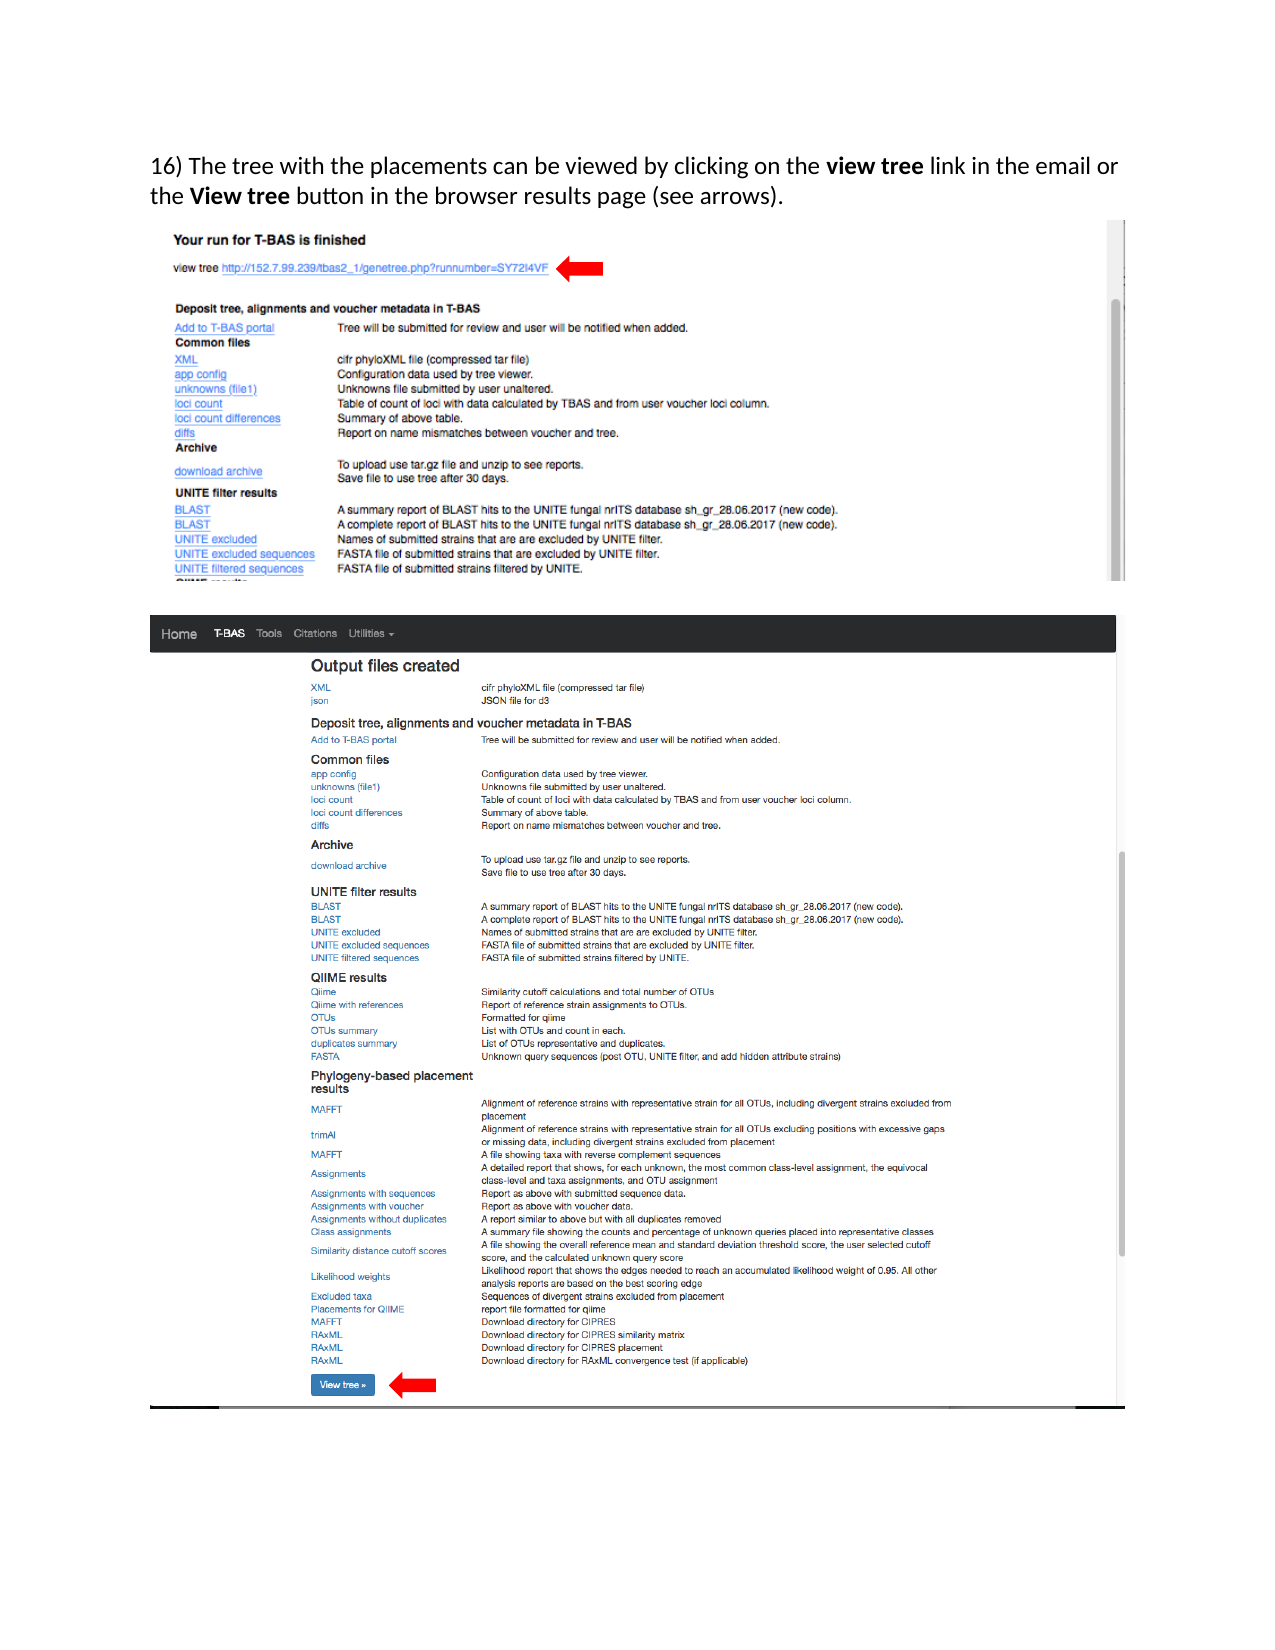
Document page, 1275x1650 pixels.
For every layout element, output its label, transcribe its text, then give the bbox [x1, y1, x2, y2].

text 16) The tree with the placements can be viewed by clicking on the view tree link in the email or the View tree button in the browser results page (see arrows). [150, 150, 1125, 211]
picture [150, 220, 1125, 581]
picture [150, 615, 1125, 1409]
